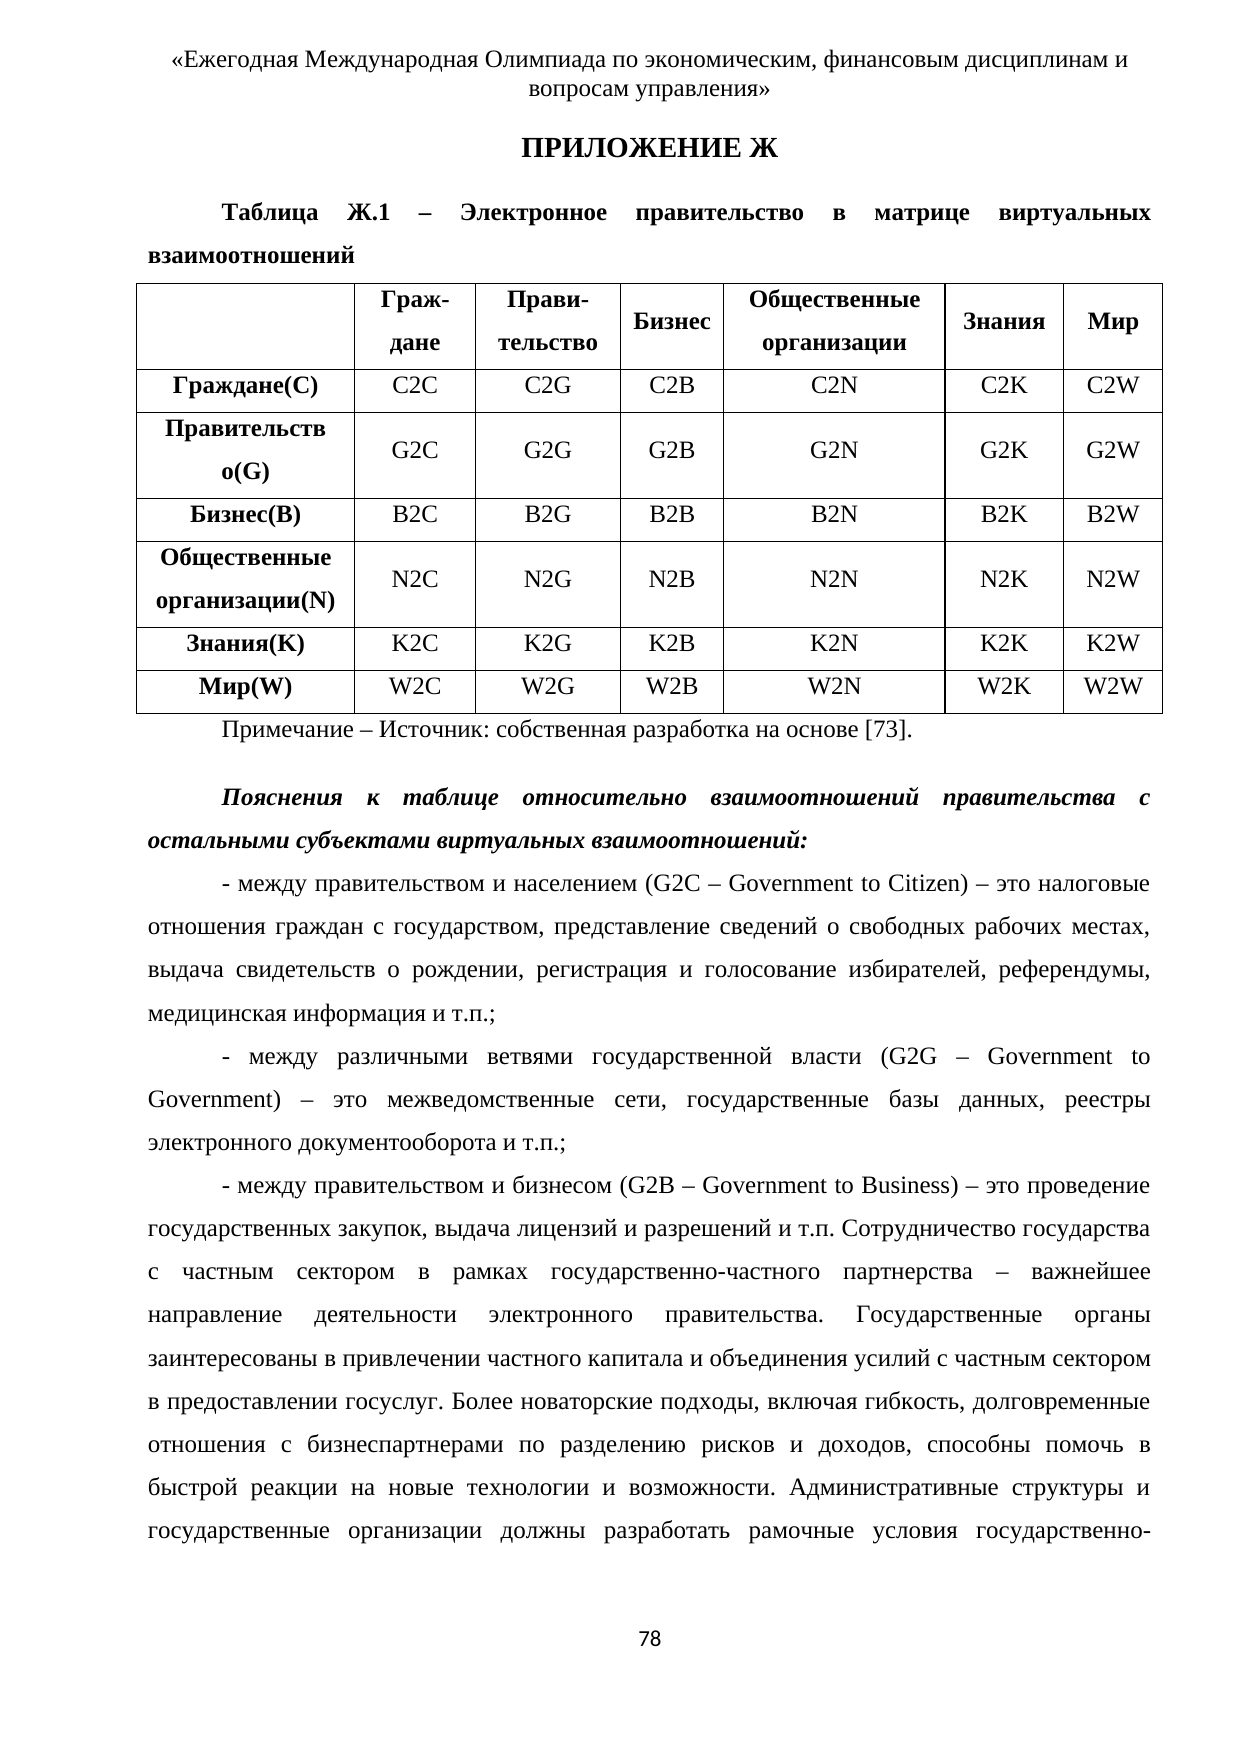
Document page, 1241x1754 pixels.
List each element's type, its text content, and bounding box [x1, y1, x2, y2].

text Таблица Ж.1 – Электронное правительство в матрице виртуальных взаимоотношений [148, 197, 1152, 269]
text - между правительством и населением (G2C – Government to Citizen) – это налоговые отношения граждан с государством, представление сведений о свободных рабочих местах, выдача свидетельств о рождении, регистрация и голосование избирателей, референдумы, медицинская информация и т.п.; [148, 868, 1152, 1026]
table_cell W2W [1064, 671, 1162, 713]
text Пояснения к таблице относительно взаимоотношений правительства с остальными субъектами виртуальных взаимоотношений: [148, 782, 1152, 854]
table_cell B2W [1064, 499, 1162, 541]
table_cell Граждане(C) [137, 370, 354, 412]
table_cell W2N [724, 671, 944, 713]
table_header Знания [946, 284, 1063, 369]
text - между различными ветвями государственной власти (G2G – Government to Government) – это межведомственные сети, государственные базы данных, реестры электронного документооборота и т.п.; [148, 1041, 1152, 1156]
table_cell K2K [946, 628, 1063, 670]
table_cell N2C [355, 542, 475, 627]
table_cell K2B [621, 628, 723, 670]
table_cell C2K [946, 370, 1063, 412]
table_cell W2C [355, 671, 475, 713]
table_cell C2N [724, 370, 944, 412]
table_cell G2G [476, 413, 620, 498]
table_cell B2C [355, 499, 475, 541]
table_cell W2B [621, 671, 723, 713]
table_cell C2B [621, 370, 723, 412]
table_cell G2W [1064, 413, 1162, 498]
table_cell K2N [724, 628, 944, 670]
table_cell G2K [946, 413, 1063, 498]
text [148, 1170, 1152, 1544]
table_header Граждане [355, 284, 475, 369]
subtitle ПРИЛОЖЕНИЕ Ж [148, 130, 1152, 163]
table_cell Знания(K) [137, 628, 354, 670]
table_cell K2G [476, 628, 620, 670]
table_cell Бизнес(B) [137, 499, 354, 541]
table_cell B2N [724, 499, 944, 541]
table_cell C2W [1064, 370, 1162, 412]
table_cell G2C [355, 413, 475, 498]
table_cell B2K [946, 499, 1063, 541]
table_header Бизнес [621, 284, 723, 369]
table_cell K2W [1064, 628, 1162, 670]
table_cell G2N [724, 413, 944, 498]
table_cell Мир(W) [137, 671, 354, 713]
table_cell C2C [355, 370, 475, 412]
table_header Мир [1064, 284, 1162, 369]
table_cell N2G [476, 542, 620, 627]
table_cell N2W [1064, 542, 1162, 627]
table_cell Общественные организации(N) [137, 542, 354, 627]
text Примечание – Источник: собственная разработка на основе [73]. [148, 714, 1152, 743]
table_cell N2B [621, 542, 723, 627]
table_cell N2N [724, 542, 944, 627]
table_cell C2G [476, 370, 620, 412]
table_cell W2G [476, 671, 620, 713]
table_header Правительство [476, 284, 620, 369]
table_cell N2K [946, 542, 1063, 627]
table_header [137, 284, 354, 369]
table_cell B2G [476, 499, 620, 541]
table_cell W2K [946, 671, 1063, 713]
table_cell B2B [621, 499, 723, 541]
table_header Общественные организации [724, 284, 944, 369]
table_cell Правительство(G) [137, 413, 354, 498]
table_cell G2B [621, 413, 723, 498]
table_cell K2C [355, 628, 475, 670]
